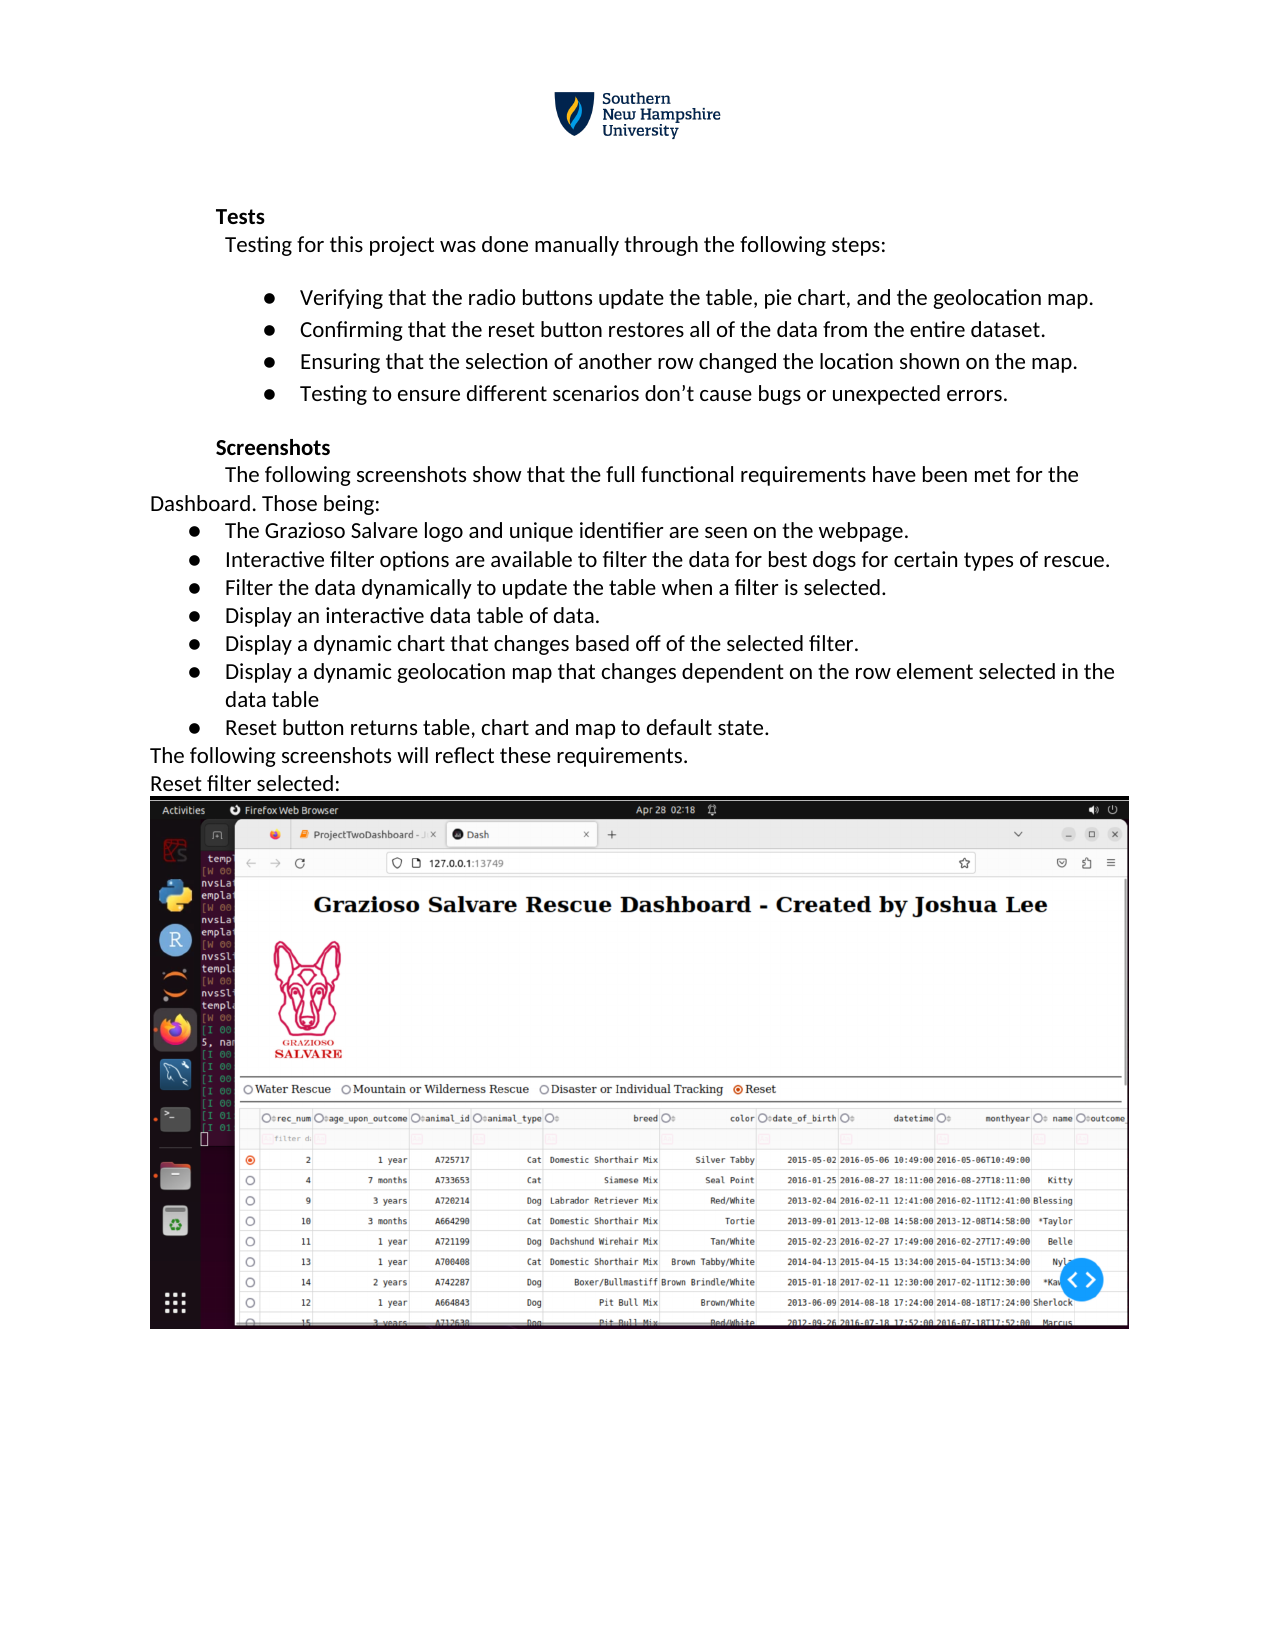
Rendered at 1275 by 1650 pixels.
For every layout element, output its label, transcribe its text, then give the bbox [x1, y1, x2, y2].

picture [546, 75, 729, 154]
list The Grazioso Salvare logo and unique identifier are seen on the webpage. [187, 517, 1125, 545]
list Display an interactive data table of data. [187, 601, 1125, 629]
list Reset button returns table, chart and map to default state. [187, 713, 1125, 741]
subtitle Tests [150, 202, 1125, 230]
subtitle Screenshots [150, 433, 1125, 461]
list Confirming that the reset button restores all of the data from the entire dataset. [262, 315, 1125, 343]
list Filter the data dynamically to update the table when a filter is selected. [187, 573, 1125, 601]
text Reset filter selected: [150, 769, 1125, 796]
text The following screenshots show that the full functional requirements have been met for the Dashboard. Those being: [150, 461, 1125, 517]
picture [150, 796, 1129, 1329]
text The following screenshots will reflect these requirements. [150, 741, 1125, 769]
list Ensuring that the selection of another row changed the location shown on the map. [262, 347, 1125, 375]
text Testing for this project was done manually through the following steps: [150, 230, 1125, 258]
list Display a dynamic geolocation map that changes dependent on the row element selected in the data table [187, 657, 1125, 713]
list Verifying that the radio buttons update the table, pie chart, and the geolocation map. [262, 283, 1125, 311]
list Interactive filter options are available to filter the data for best dogs for certain types of rescue. [187, 545, 1125, 573]
list Display a dynamic chart that changes based off of the selected filter. [187, 629, 1125, 657]
list Testing to ensure different scenarios don’t cause bugs or unexpected errors. [262, 379, 1125, 408]
